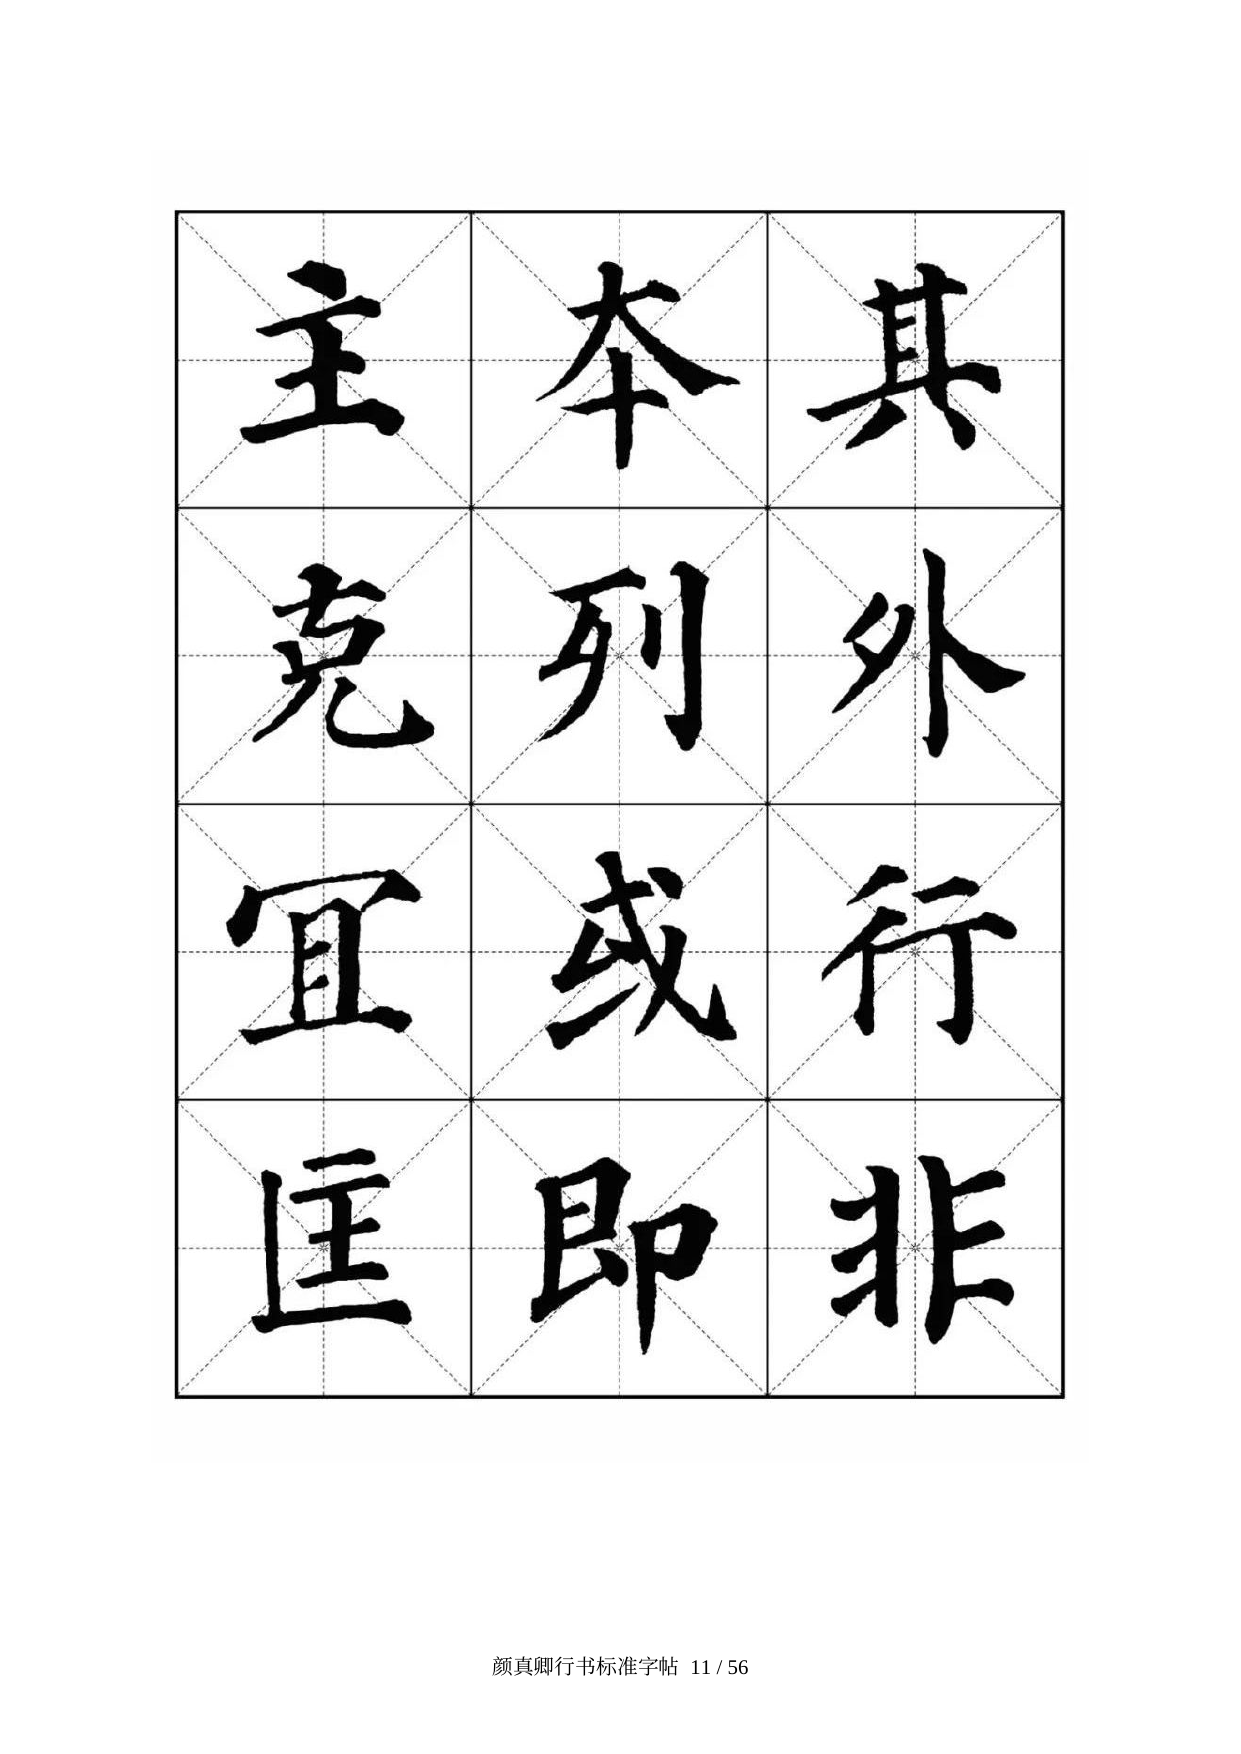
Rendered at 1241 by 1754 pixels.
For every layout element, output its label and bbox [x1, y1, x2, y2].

picture [151, 150, 1089, 1463]
